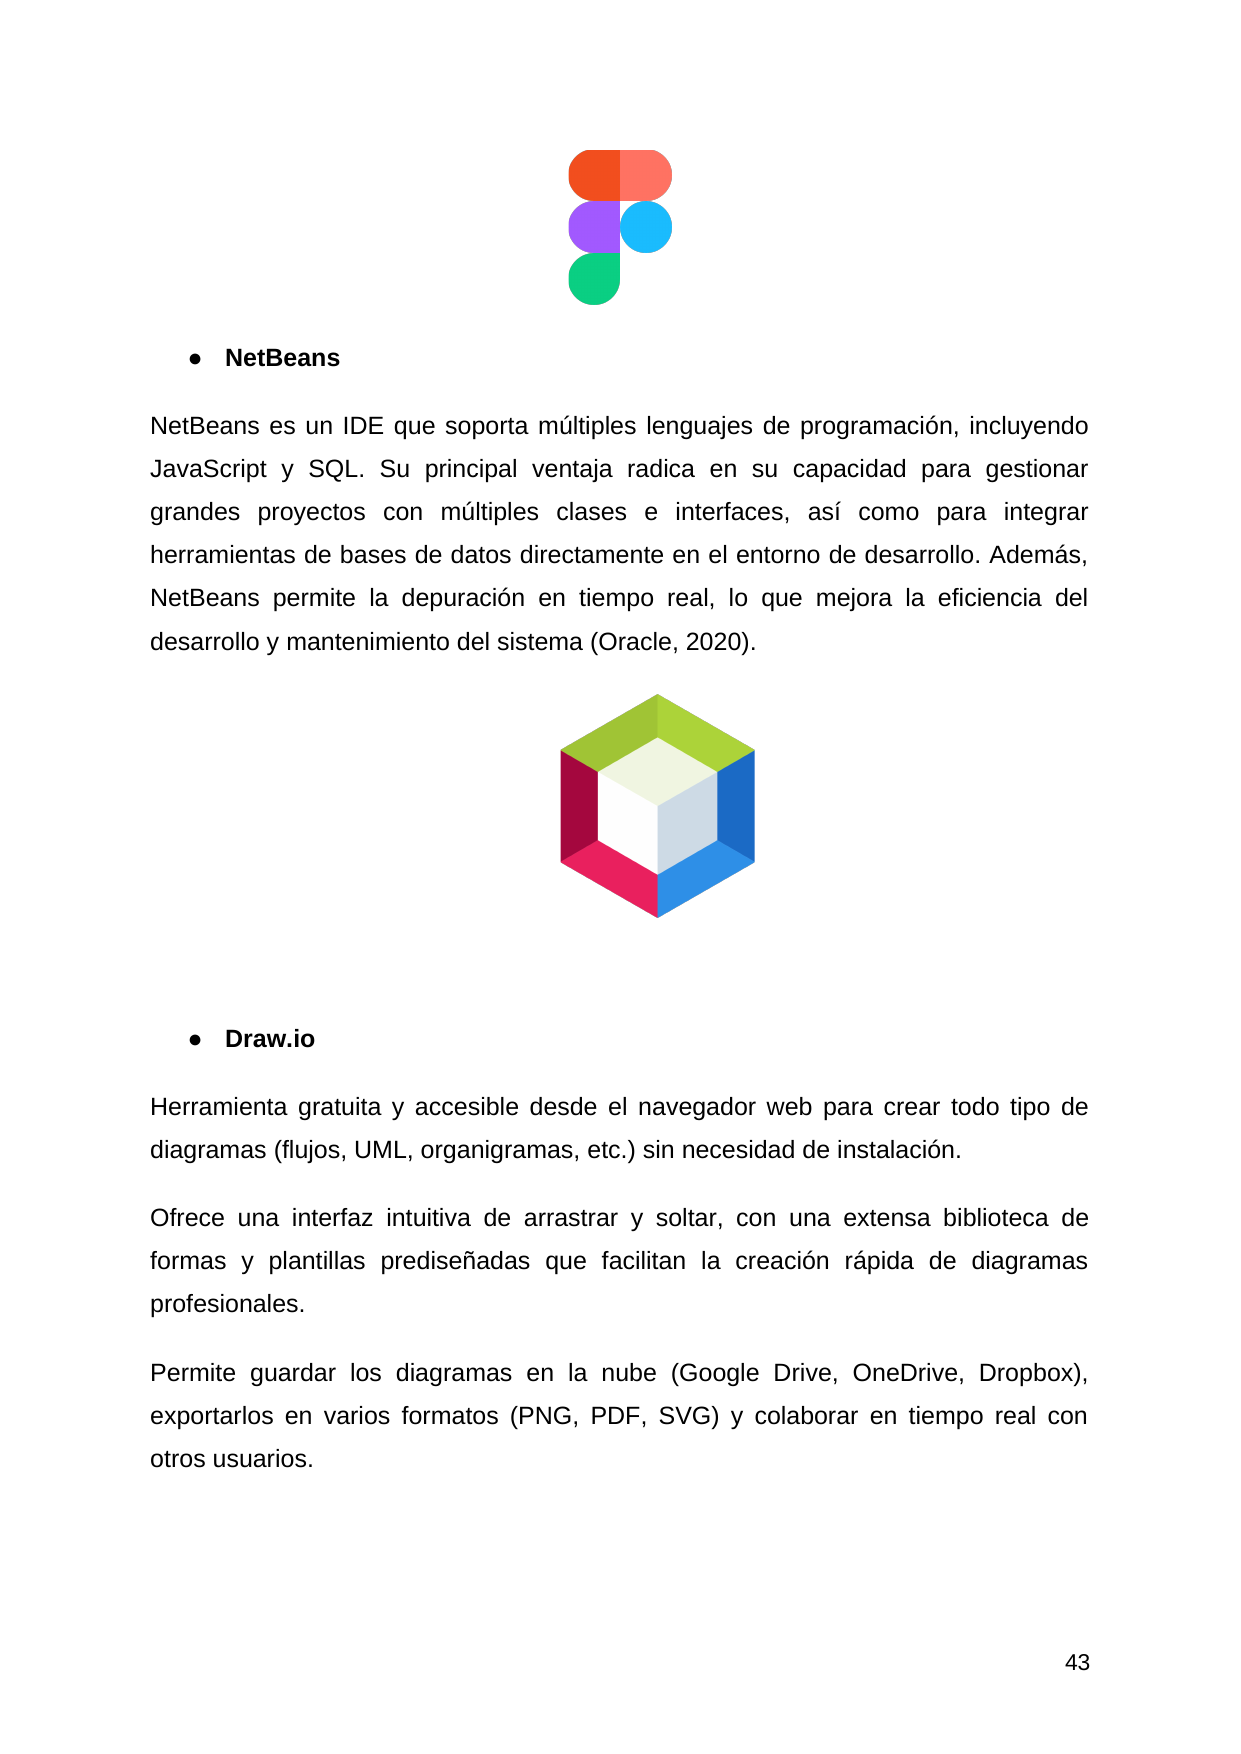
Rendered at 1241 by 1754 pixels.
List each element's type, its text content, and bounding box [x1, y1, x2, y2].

text Permite guardar los diagramas en la nube (Google Drive, OneDrive, Dropbox), exportarlos en varios formatos (PNG, PDF, SVG) y colaborar en tiempo real con otros usuarios. [150, 1358, 1090, 1473]
picture [560, 694, 755, 918]
text NetBeans es un IDE que soporta múltiples lenguajes de programación, incluyendo JavaScript y SQL. Su principal ventaja radica en su capacidad para gestionar grandes proyectos con múltiples clases e interfaces, así como para integrar herramientas de bases de datos directamente en el entorno de desarrollo. Además, NetBeans permite la depuración en tiempo real, lo que mejora la eficiencia del desarrollo y mantenimiento del sistema (Oracle, 2020). [150, 411, 1090, 655]
text Herramienta gratuita y accesible desde el navegador web para crear todo tipo de diagramas (flujos, UML, organigramas, etc.) sin necesidad de instalación. [150, 1092, 1090, 1164]
list NetBeans [187, 343, 1090, 371]
text Ofrece una interfaz intuitiva de arrastrar y soltar, con una extensa biblioteca de formas y plantillas prediseñadas que facilitan la creación rápida de diagramas profesionales. [150, 1203, 1090, 1318]
list Draw.io [187, 1024, 1090, 1053]
picture [568, 150, 672, 305]
